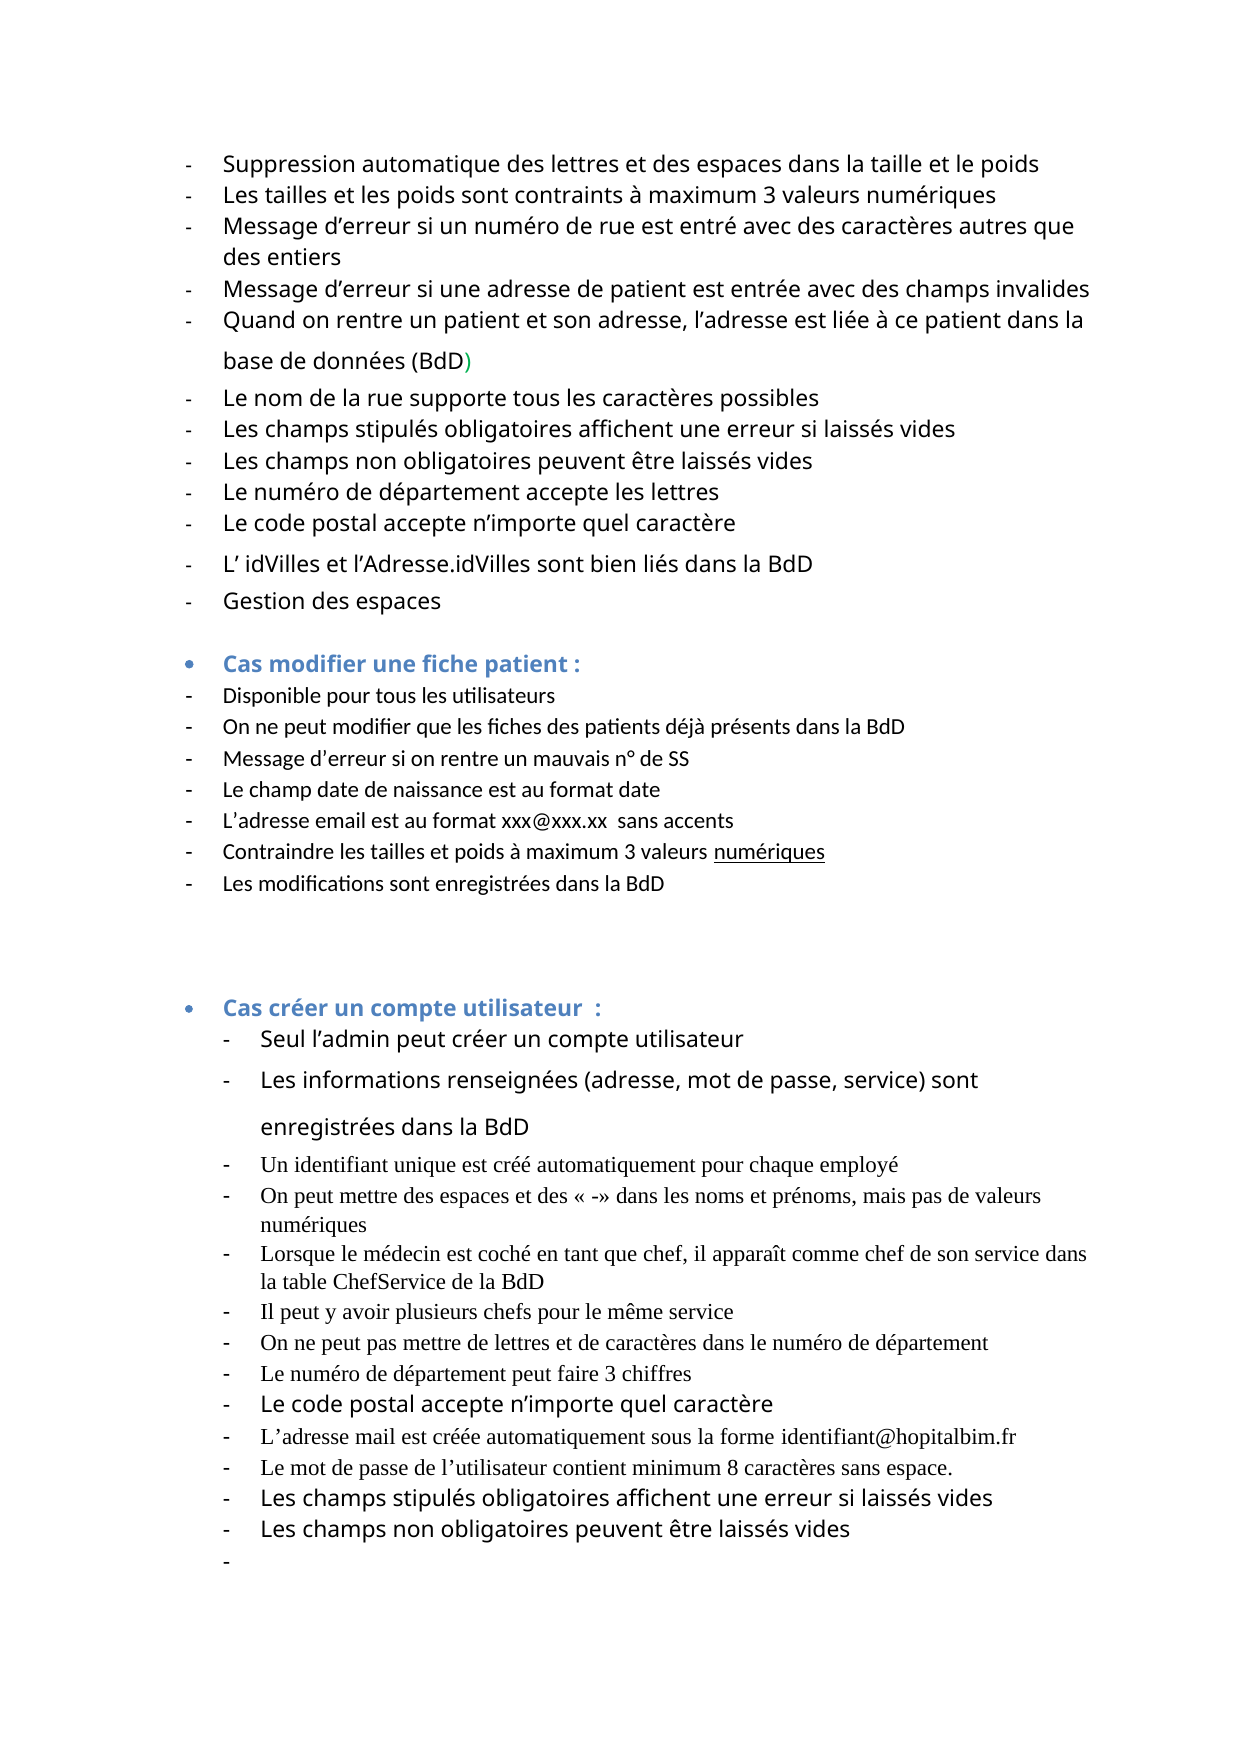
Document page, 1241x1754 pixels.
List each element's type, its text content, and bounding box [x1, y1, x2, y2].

list Les modifications sont enregistrées dans la BdD [185, 867, 1093, 898]
list Les tailles et les poids sont contraints à maximum 3 valeurs numériques [185, 179, 1093, 210]
list Le code postal accepte n’importe quel caractère [223, 1388, 1093, 1420]
list Les champs non obligatoires peuvent être laissés vides [185, 444, 1093, 476]
list Cas modifier une fiche patient : [185, 648, 1093, 679]
list On ne peut modifier que les fiches des patients déjà présents dans la BdD [185, 710, 1093, 742]
list Gestion des espaces [185, 585, 1093, 617]
list Lorsque le médecin est coché en tant que chef, il apparaît comme chef de son service dans la table ChefService de la BdD [223, 1237, 1093, 1295]
list Quand on rentre un patient et son adresse, l’adresse est liée à ce patient dans la base de données (BdD) [185, 304, 1093, 382]
list Seul l’admin peut créer un compte utilisateur [223, 1023, 1093, 1054]
list Message d’erreur si une adresse de patient est entrée avec des champs invalides [185, 273, 1093, 304]
list Le numéro de département accepte les lettres [185, 476, 1093, 507]
list Le code postal accepte n’importe quel caractère [185, 507, 1093, 538]
list Les informations renseignées (adresse, mot de passe, service) sont enregistrées dans la BdD [223, 1054, 1093, 1148]
list Les champs stipulés obligatoires affichent une erreur si laissés vides [185, 413, 1093, 444]
list Un identifiant unique est créé automatiquement pour chaque employé [223, 1148, 1093, 1179]
list L’ idVilles et l’Adresse.idVilles sont bien liés dans la BdD [185, 538, 1093, 585]
list Cas créer un compte utilisateur : [185, 992, 1093, 1023]
list On peut mettre des espaces et des « -» dans les noms et prénoms, mais pas de valeurs numériques [223, 1179, 1093, 1237]
list Message d’erreur si on rentre un mauvais n° de SS [185, 742, 1093, 773]
list On ne peut pas mettre de lettres et de caractères dans le numéro de département [223, 1326, 1093, 1357]
list L’adresse email est au format xxx@xxx.xx sans accents [185, 804, 1093, 835]
list Contraindre les tailles et poids à maximum 3 valeurs numériques [185, 835, 1093, 867]
list Il peut y avoir plusieurs chefs pour le même service [223, 1295, 1093, 1326]
list Message d’erreur si un numéro de rue est entré avec des caractères autres que des entiers [185, 210, 1093, 273]
list Disponible pour tous les utilisateurs [185, 679, 1093, 710]
list Le champ date de naissance est au format date [185, 773, 1093, 804]
list Les champs stipulés obligatoires affichent une erreur si laissés vides [223, 1482, 1093, 1513]
list Les champs non obligatoires peuvent être laissés vides [223, 1513, 1093, 1545]
list Le numéro de département peut faire 3 chiffres [223, 1357, 1093, 1388]
list Le mot de passe de l’utilisateur contient minimum 8 caractères sans espace. [223, 1451, 1093, 1482]
list Suppression automatique des lettres et des espaces dans la taille et le poids [185, 148, 1093, 179]
list L’adresse mail est créée automatiquement sous la forme identifiant@hopitalbim.fr [223, 1420, 1093, 1451]
list Le nom de la rue supporte tous les caractères possibles [185, 382, 1093, 413]
